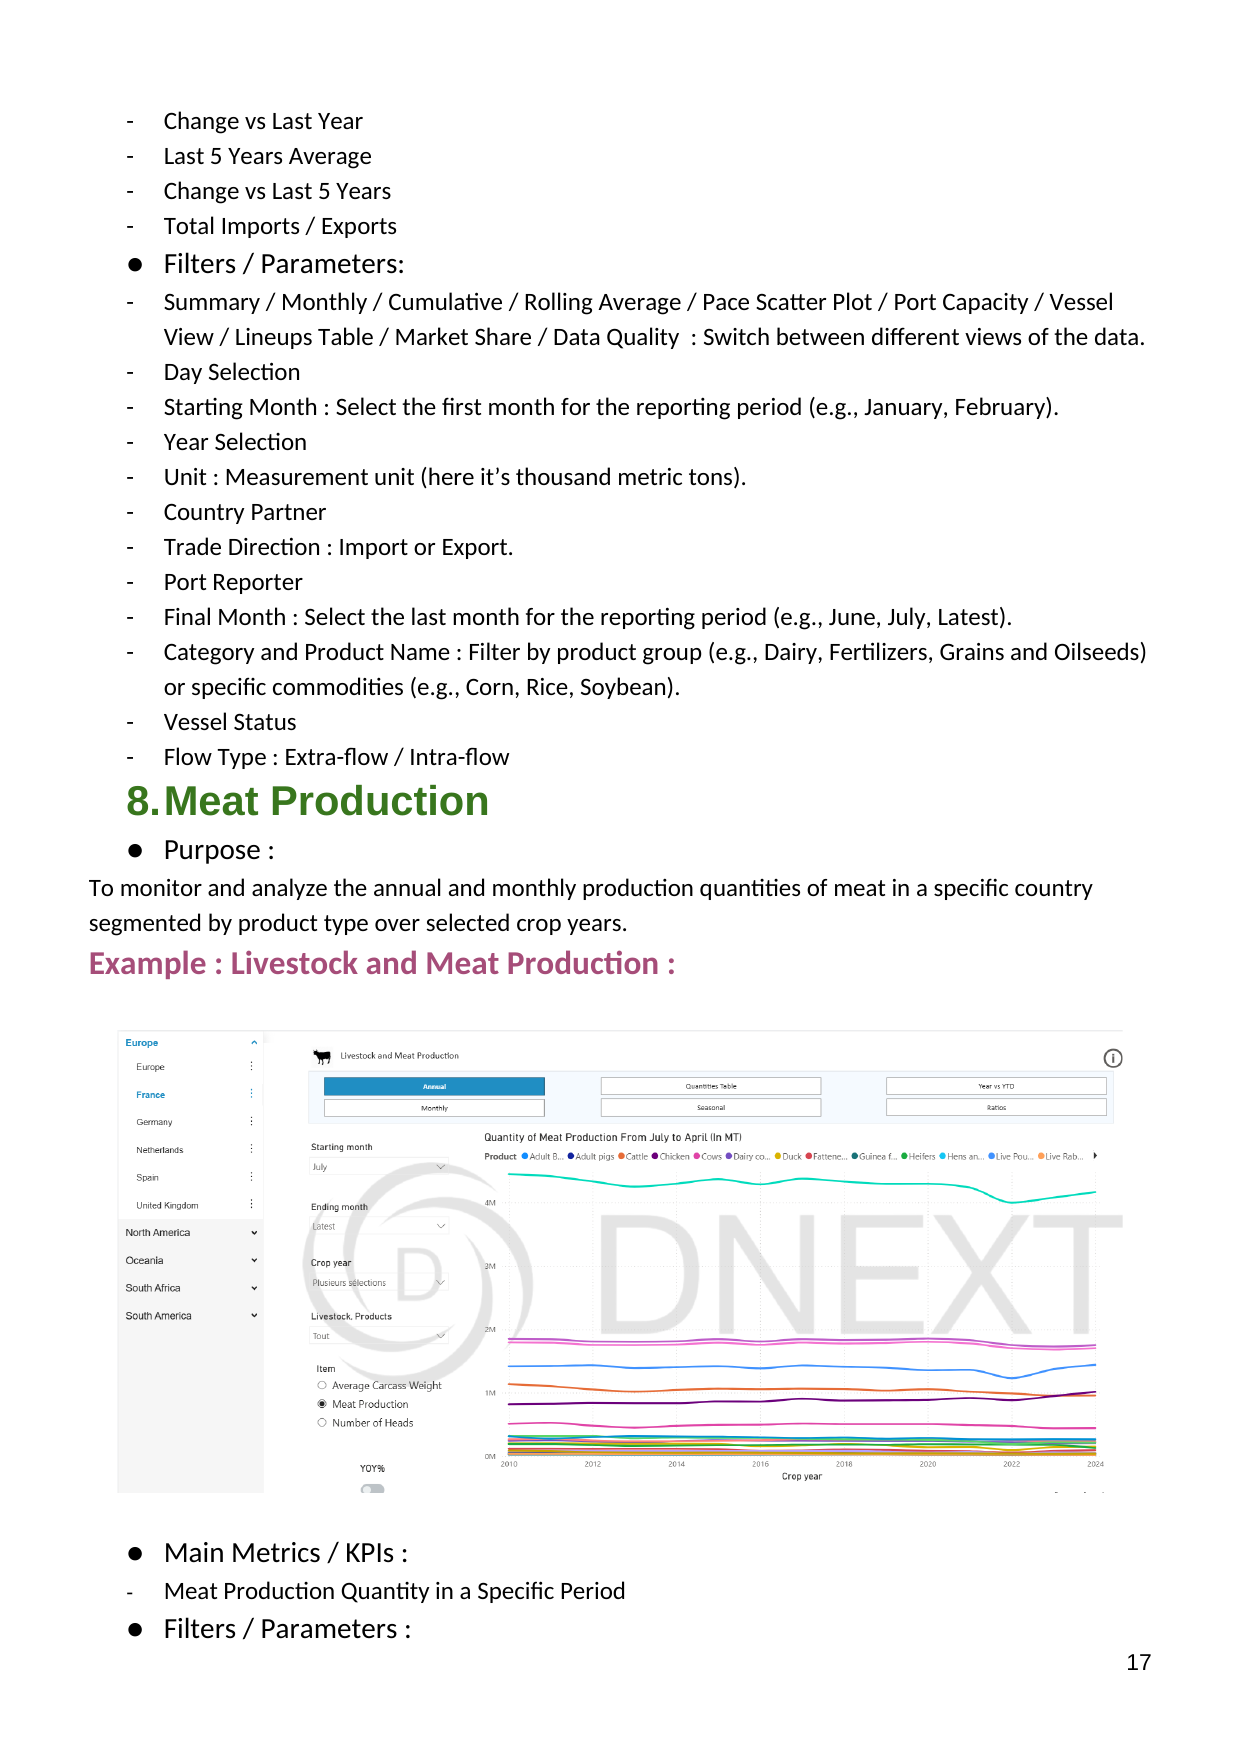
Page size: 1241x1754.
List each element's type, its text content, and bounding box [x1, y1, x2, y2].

list Port Reporter [126, 566, 1152, 597]
list Trade Direction : Import or Export. [126, 531, 1152, 562]
list Purpose : [126, 831, 1152, 867]
list Final Month : Select the last month for the reporting period (e.g., June, July, Latest). [126, 601, 1152, 632]
list Change vs Last Year [126, 105, 1152, 136]
list Country Partner [126, 496, 1152, 527]
list Flow Type : Extra-flow / Intra-flow [126, 741, 1152, 772]
picture [117, 1030, 1123, 1493]
list Day Selection [126, 356, 1152, 387]
list Year Selection [126, 426, 1152, 457]
list Change vs Last 5 Years [126, 175, 1152, 206]
list Unit : Measurement unit (here it’s thousand metric tons). [126, 461, 1152, 492]
list Main Metrics / KPIs : [126, 1534, 1152, 1570]
list Vessel Status [126, 706, 1152, 737]
list Summary / Monthly / Cumulative / Rolling Average / Pace Scatter Plot / Port Capacity / Vessel View / Lineups Table / Market Share / Data Quality : Switch between different views of the data. [126, 286, 1152, 352]
text To monitor and analyze the annual and monthly production quantities of meat in a specific country segmented by product type over selected crop years. [88, 872, 1152, 938]
list Category and Product Name : Filter by product group (e.g., Dairy, Fertilizers, Grains and Oilseeds) or specific commodities (e.g., Corn, Rice, Soybean). [126, 636, 1152, 702]
list Starting Month : Select the first month for the reporting period (e.g., January, February). [126, 391, 1152, 422]
list Filters / Parameters : [126, 1610, 1152, 1646]
list Filters / Parameters: [126, 245, 1152, 281]
list Last 5 Years Average [126, 140, 1152, 171]
text Example : Livestock and Meat Production : [88, 942, 1152, 983]
subtitle Meat Production [126, 776, 1152, 824]
list Total Imports / Exports [126, 210, 1152, 241]
list Meat Production Quantity in a Specific Period [126, 1575, 1152, 1606]
